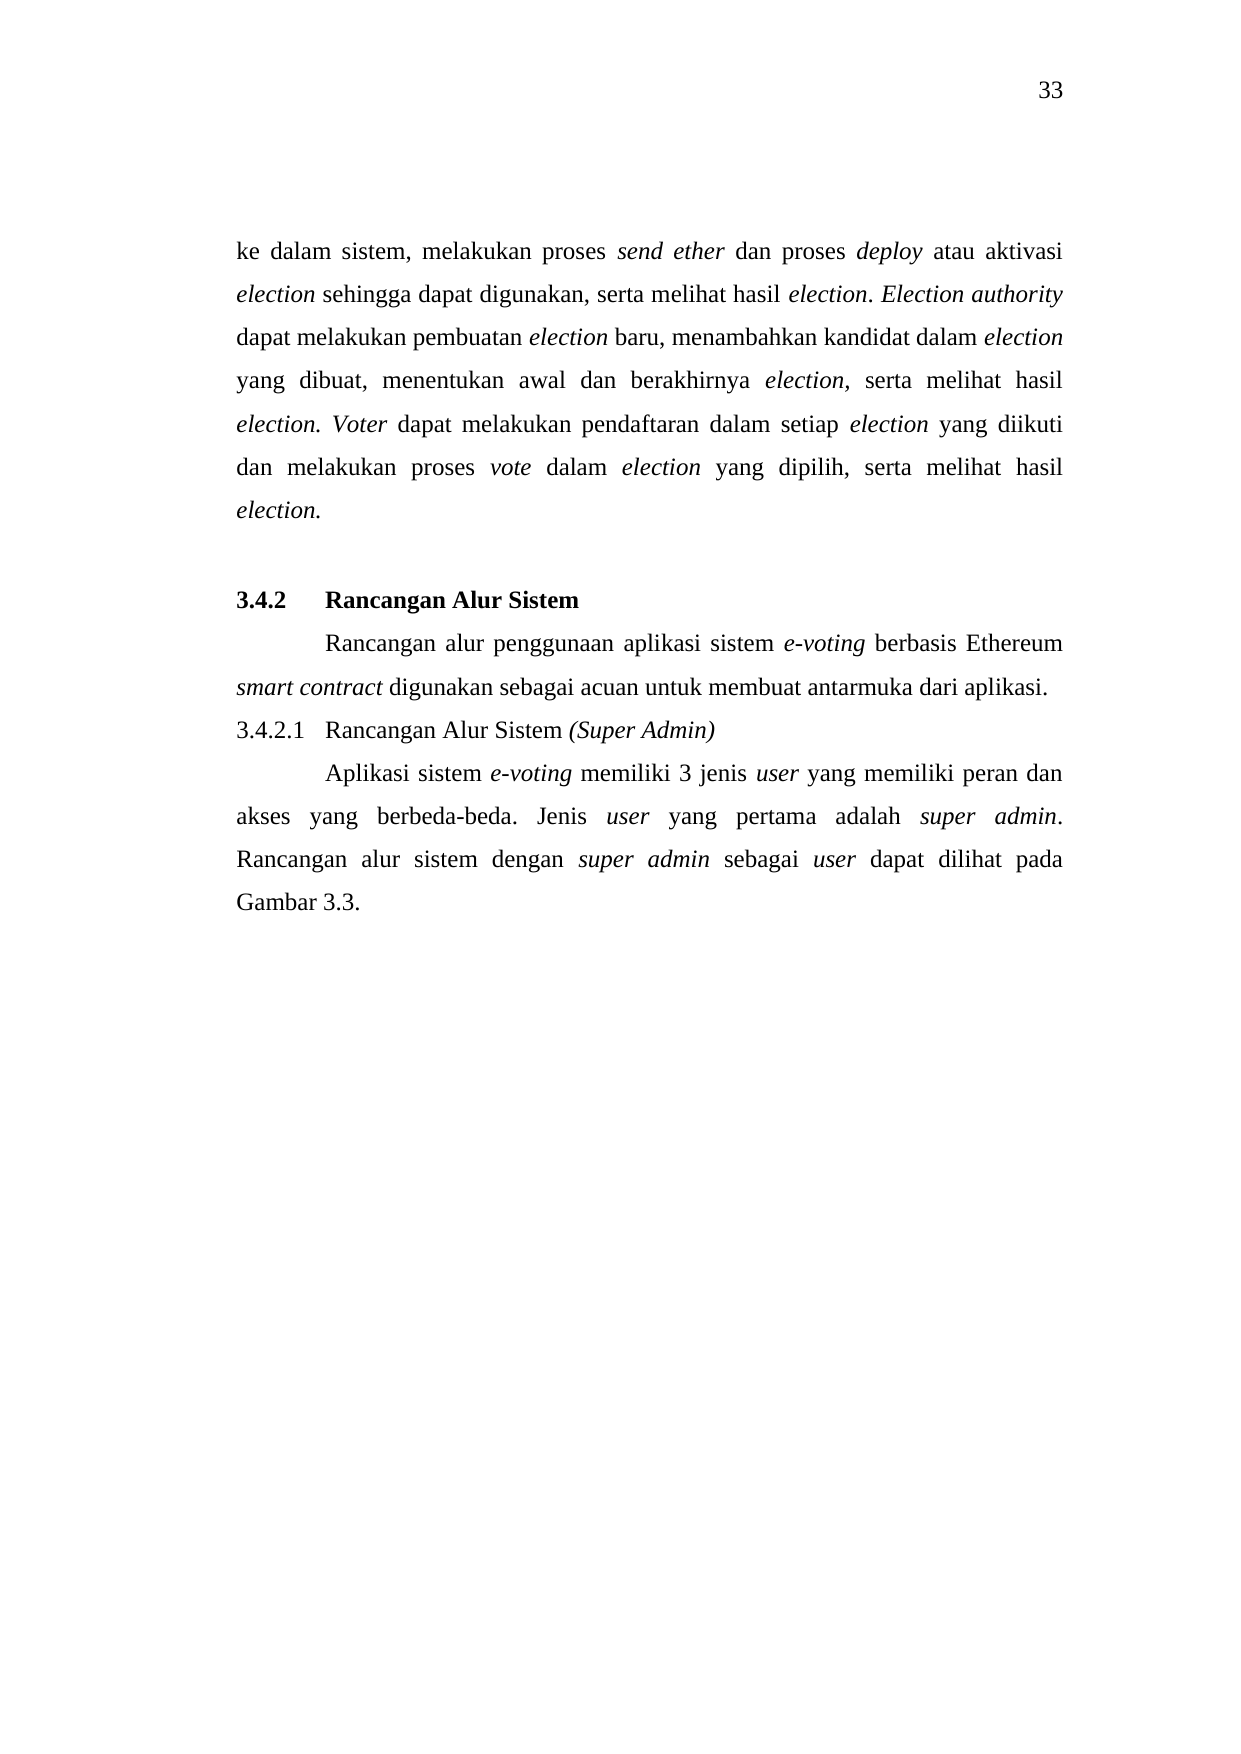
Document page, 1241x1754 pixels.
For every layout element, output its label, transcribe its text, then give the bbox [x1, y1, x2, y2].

subtitle Rancangan Alur Sistem [236, 585, 1063, 614]
text Rancangan alur penggunaan aplikasi sistem e-voting berbasis Ethereum smart contract digunakan sebagai acuan untuk membuat antarmuka dari aplikasi. [236, 628, 1063, 700]
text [236, 236, 1063, 524]
text Aplikasi sistem e-voting memiliki 3 jenis user yang memiliki peran dan akses yang berbeda-beda. Jenis user yang pertama adalah super admin. Rancangan alur sistem dengan super admin sebagai user dapat dilihat pada Gambar 3.3. [236, 758, 1063, 916]
list Rancangan Alur Sistem (Super Admin) [236, 715, 1063, 743]
